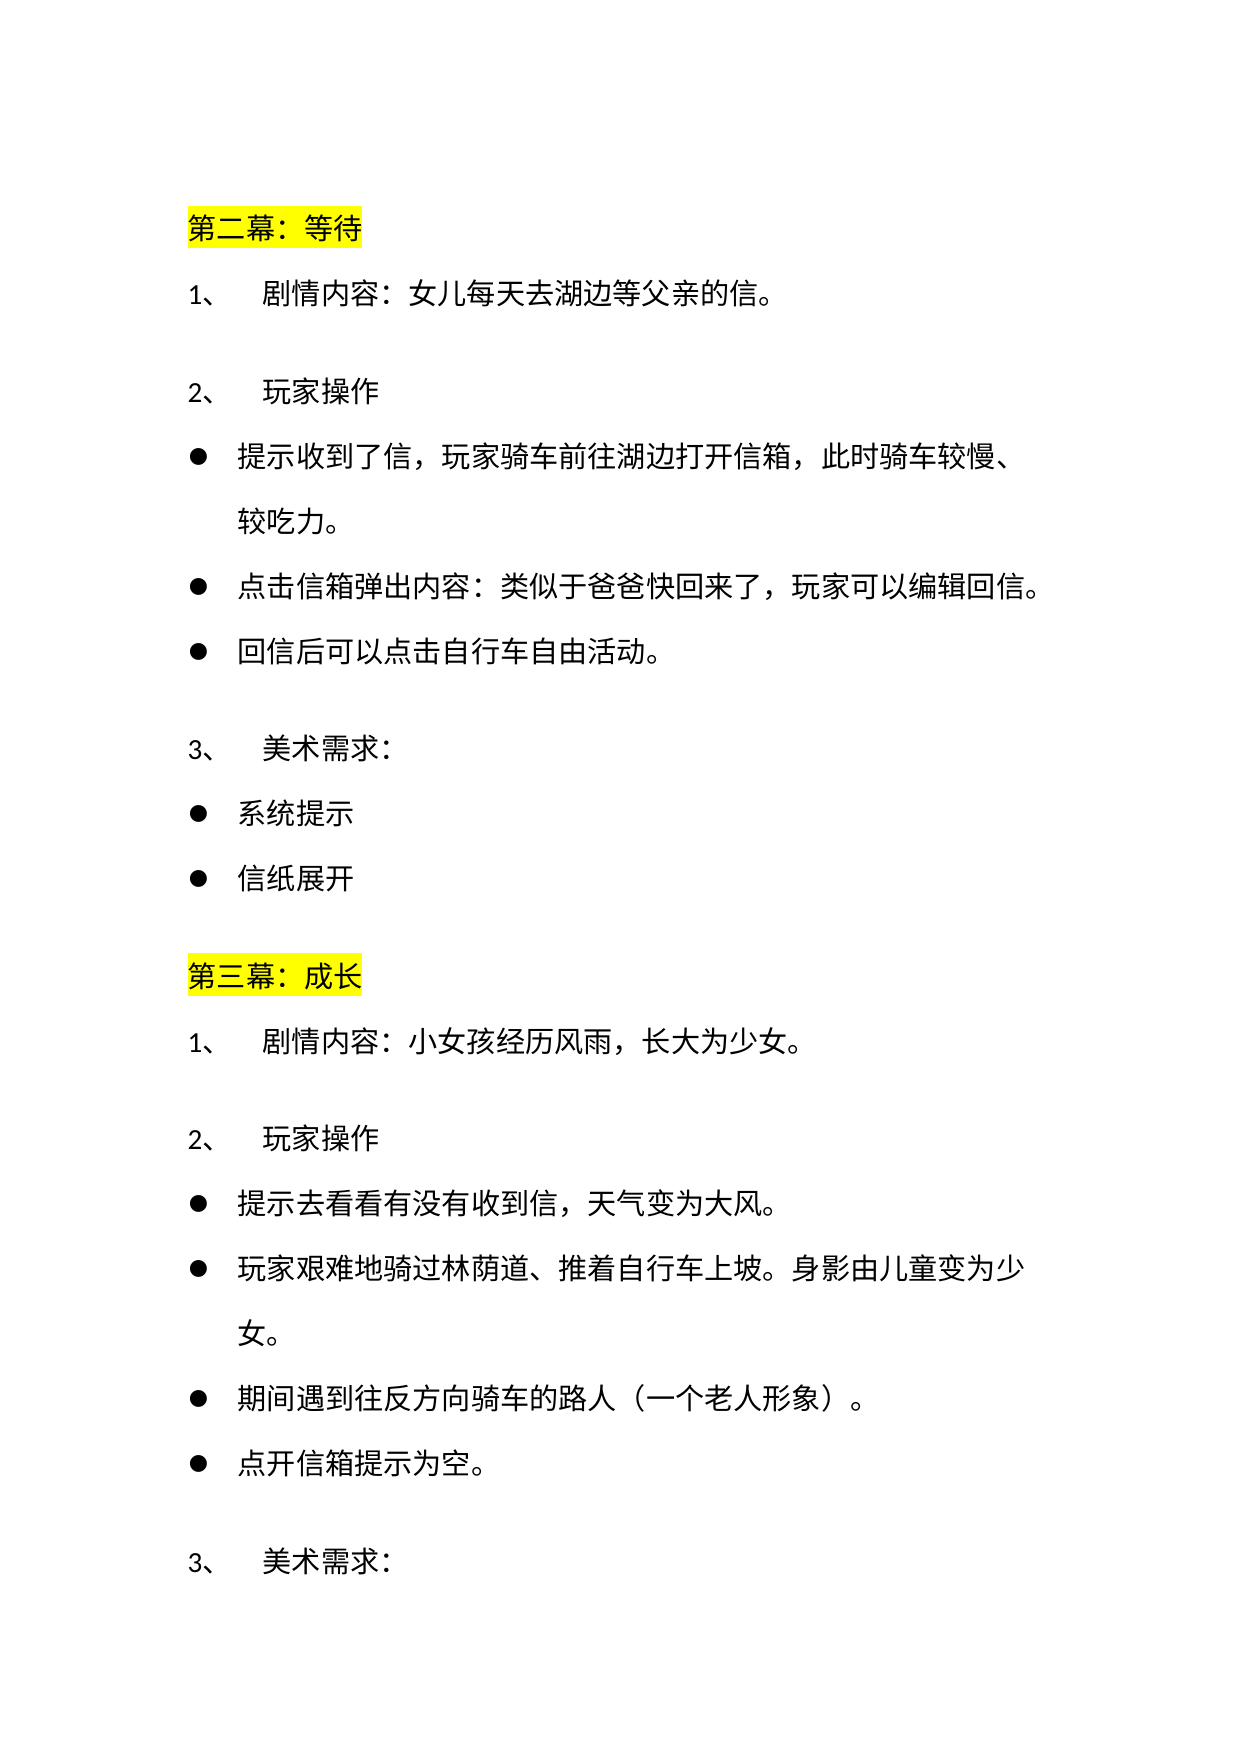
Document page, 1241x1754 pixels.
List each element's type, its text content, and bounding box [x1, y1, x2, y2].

list 信纸展开 [187, 844, 1053, 909]
list 玩家操作 [187, 357, 1053, 422]
text 第三幕：成长 [187, 942, 1053, 1007]
list 玩家艰难地骑过林荫道、推着自行车上坡。身影由儿童变为少女。 [187, 1234, 1053, 1364]
list 点开信箱提示为空。 [187, 1429, 1053, 1494]
list 提示去看看有没有收到信，天气变为大风。 [187, 1169, 1053, 1234]
text 第二幕：等待 [187, 194, 1053, 259]
list 点击信箱弹出内容：类似于爸爸快回来了，玩家可以编辑回信。 [187, 552, 1053, 617]
list 玩家操作 [187, 1104, 1053, 1169]
list 剧情内容：小女孩经历风雨，长大为少女。 [187, 1007, 1053, 1072]
list 回信后可以点击自行车自由活动。 [187, 617, 1053, 682]
list 期间遇到往反方向骑车的路人（一个老人形象）。 [187, 1364, 1053, 1429]
list 美术需求： [187, 1527, 1053, 1592]
list 提示收到了信，玩家骑车前往湖边打开信箱，此时骑车较慢、较吃力。 [187, 422, 1053, 552]
list 剧情内容：女儿每天去湖边等父亲的信。 [187, 259, 1053, 324]
list 系统提示 [187, 779, 1053, 844]
list 美术需求： [187, 714, 1053, 779]
